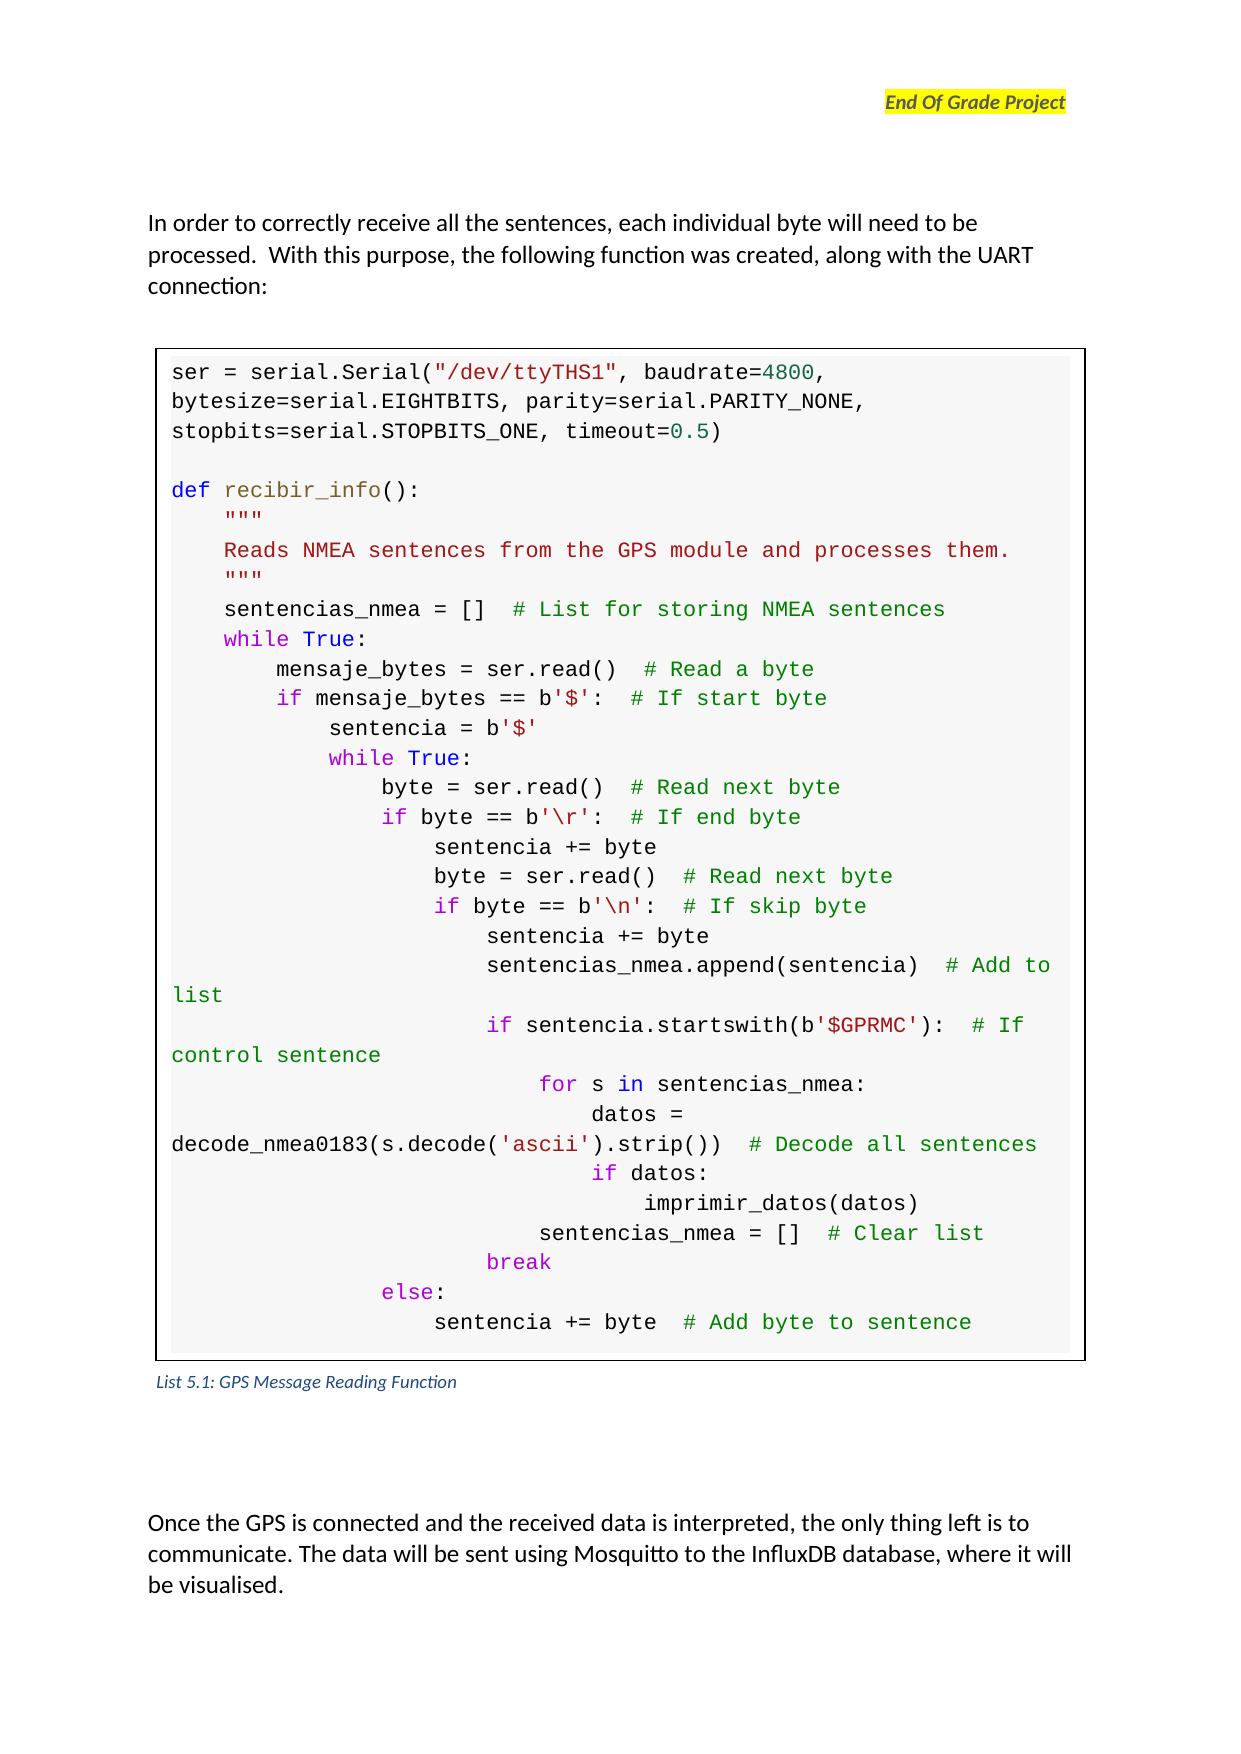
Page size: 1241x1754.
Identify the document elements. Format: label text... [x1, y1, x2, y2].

text Once the GPS is connected and the received data is interpreted, the only thing left is to communicate. The data will be sent using Mosquitto to the InfluxDB database, where it will be visualised. [148, 1506, 1092, 1600]
text In order to correctly receive all the sentences, each individual byte will need to be processed. With this purpose, the following function was created, along with the UART connection: [148, 207, 1092, 301]
